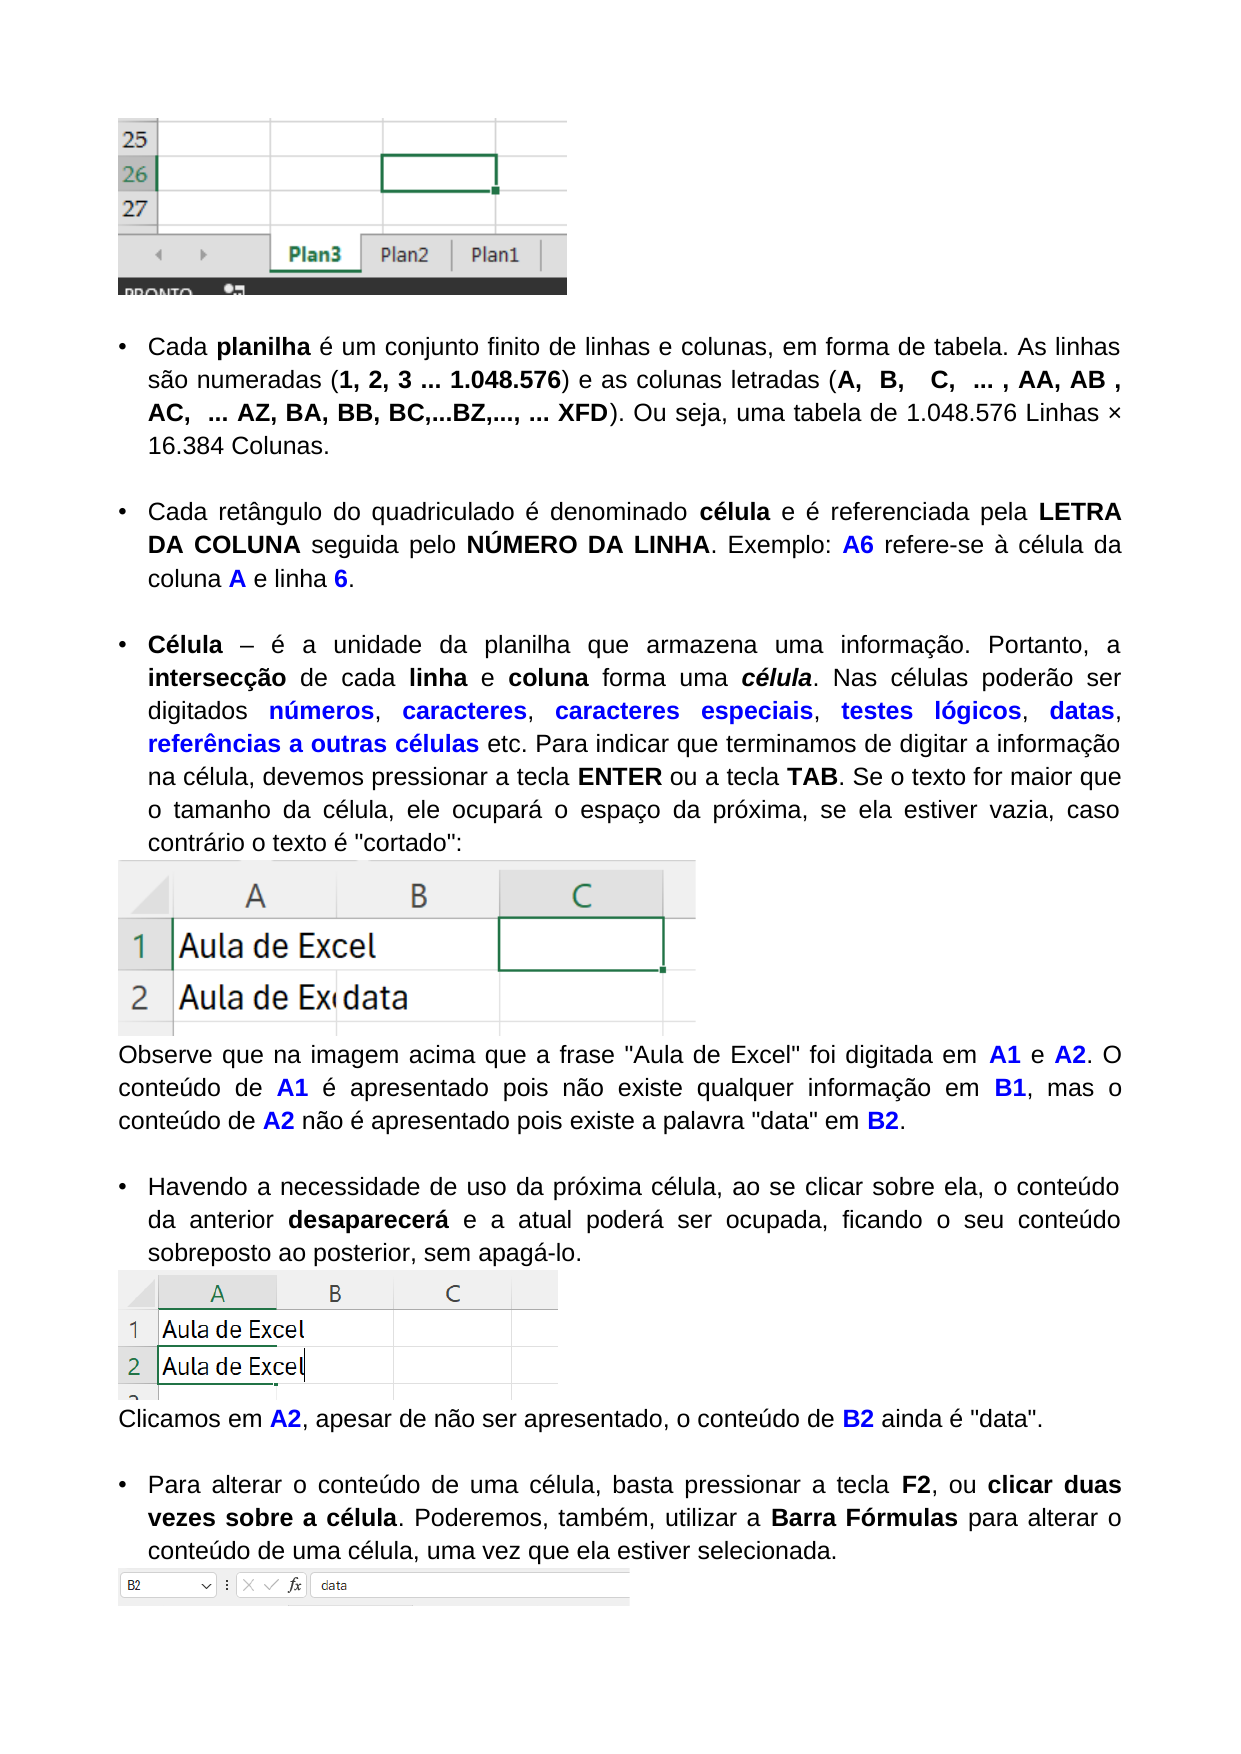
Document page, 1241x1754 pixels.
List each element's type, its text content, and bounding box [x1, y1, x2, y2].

list Para alterar o conteúdo de uma célula, basta pressionar a tecla F2, ou clicar duas vezes sobre a célula. Poderemos, também, utilizar a Barra Fórmulas para alterar o conteúdo de uma célula, uma vez que ela estiver selecionada. [118, 1470, 1122, 1565]
picture [118, 1568, 630, 1606]
text Clicamos em A2, apesar de não ser apresentado, o conteúdo de B2 ainda é "data". [118, 1404, 1122, 1432]
text Observe que na imagem acima que a frase "Aula de Excel" foi digitada em A1 e A2. O conteúdo de A1 é apresentado pois não existe qualquer informação em B1, mas o conteúdo de A2 não é apresentado pois existe a palavra "data" em B2. [118, 1039, 1122, 1134]
list Cada retângulo do quadriculado é denominado célula e é referenciada pela LETRA DA COLUNA seguida pelo NÚMERO DA LINHA. Exemplo: A6 refere-se à célula da coluna A e linha 6. [118, 497, 1122, 592]
list Célula – é a unidade da planilha que armazena uma informação. Portanto, a intersecção de cada linha e coluna forma uma célula. Nas células poderão ser digitados números, caracteres, caracteres especiais, testes lógicos, datas, referências a outras células etc. Para indicar que terminamos de digitar a informação na célula, devemos pressionar a tecla ENTER ou a tecla TAB. Se o texto for maior que o tamanho da célula, ele ocupará o espaço da próxima, se ela estiver vazia, caso contrário o texto é "cortado": [118, 629, 1122, 857]
list Cada planilha é um conjunto finito de linhas e colunas, em forma de tabela. As linhas são numeradas (1, 2, 3 ... 1.048.576) e as colunas letradas (A, B, C, ... , AA, AB , AC, ... AZ, BA, BB, BC,...BZ,..., ... XFD). Ou seja, uma tabela de 1.048.576 Linhas × 16.384 Colunas. [118, 332, 1122, 460]
picture [118, 118, 567, 295]
picture [118, 860, 696, 1036]
picture [118, 1270, 558, 1400]
list Havendo a necessidade de uso da próxima célula, ao se clicar sobre ela, o conteúdo da anterior desaparecerá e a atual poderá ser ocupada, ficando o seu conteúdo sobreposto ao posterior, sem apagá-lo. [118, 1172, 1122, 1267]
